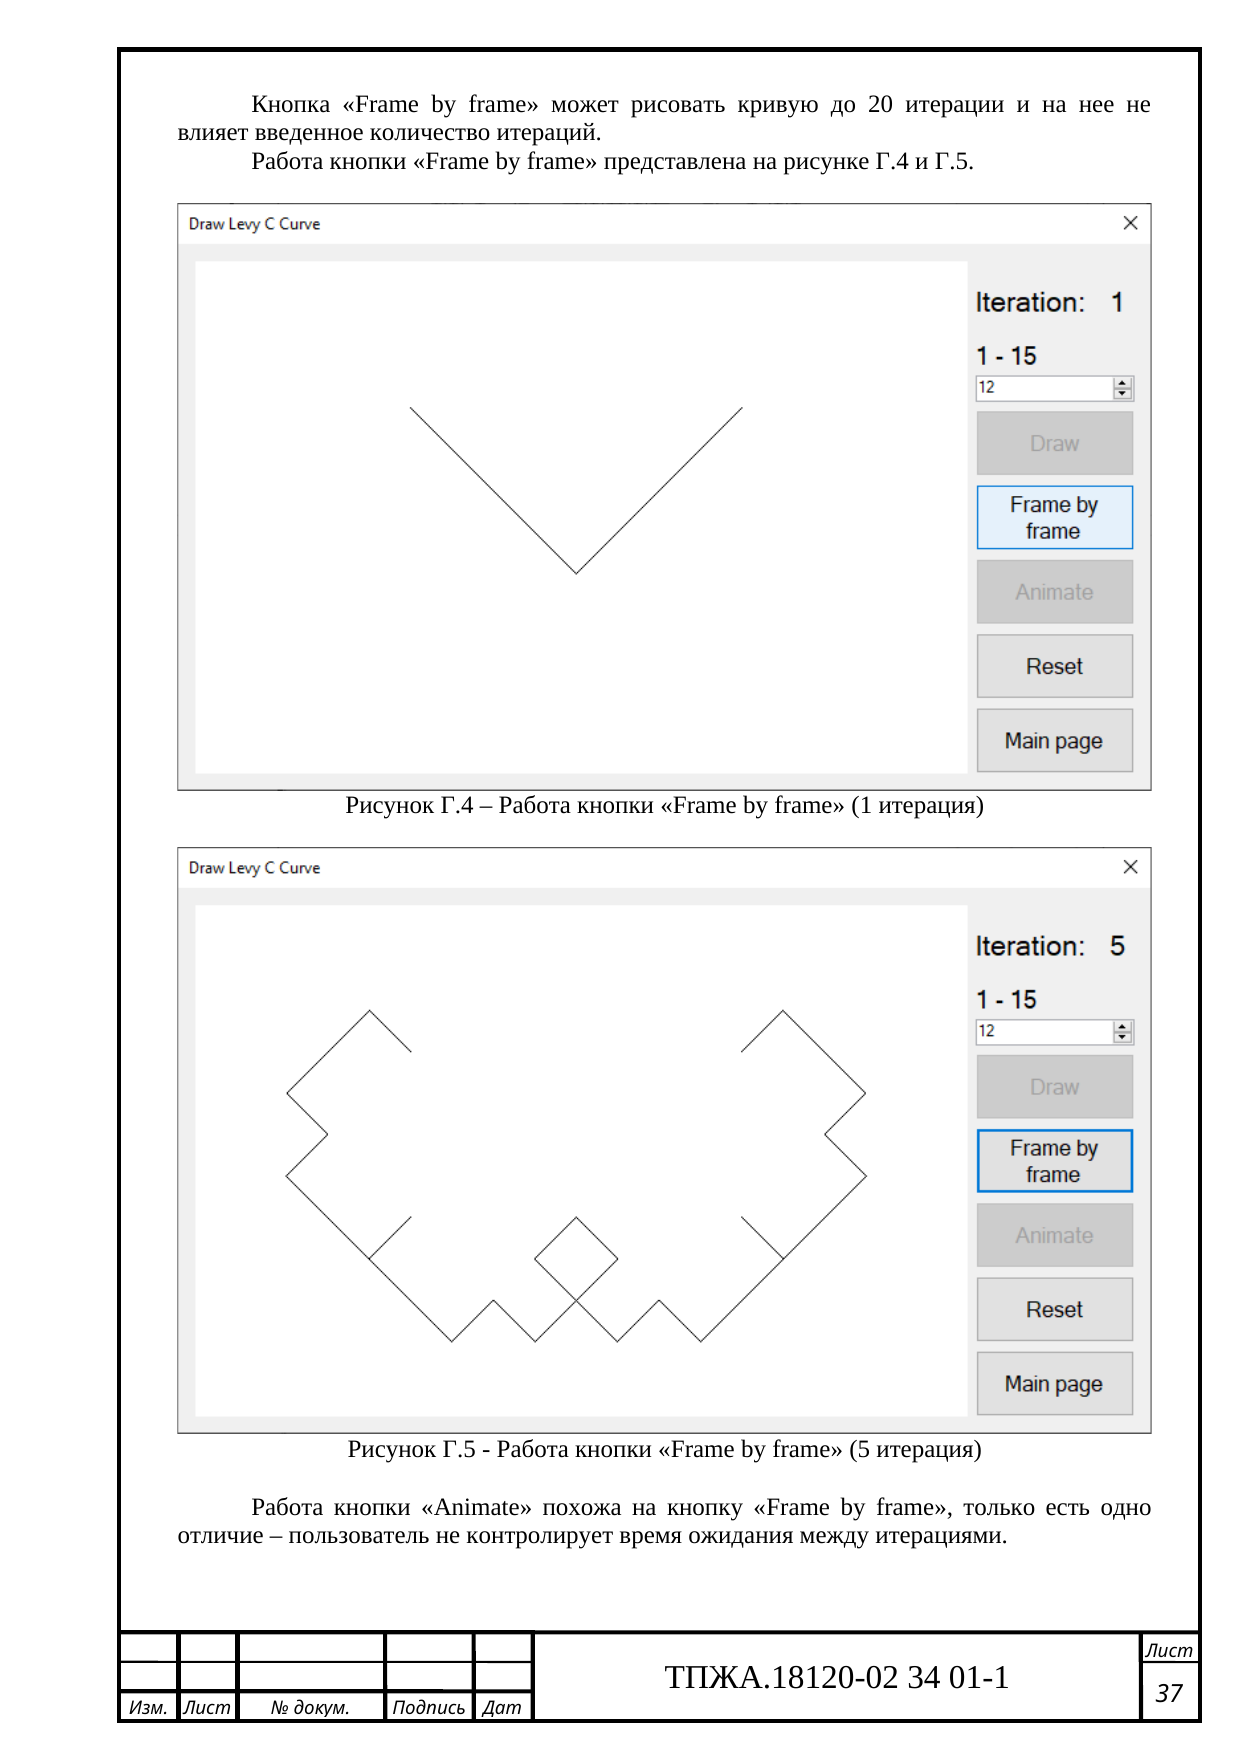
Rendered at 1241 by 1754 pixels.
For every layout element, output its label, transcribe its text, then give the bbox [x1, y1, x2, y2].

picture [177, 203, 1152, 791]
text Работа кнопки «Frame by frame» представлена на рисунке Г.4 и Г.5. [177, 146, 1152, 175]
text Работа кнопки «Animate» похожа на кнопку «Frame by frame», только есть одно отличие – пользователь не контролирует время ожидания между итерациями. [177, 1492, 1152, 1549]
text Рисунок Г.5 - Работа кнопки «Frame by frame» (5 итерация) [177, 1434, 1152, 1463]
text Кнопка «Frame by frame» может рисовать кривую до 20 итерации и на нее не влияет введенное количество итераций. [177, 89, 1152, 146]
text Рисунок Г.4 – Работа кнопки «Frame by frame» (1 итерация) [177, 791, 1152, 819]
picture [177, 847, 1152, 1434]
